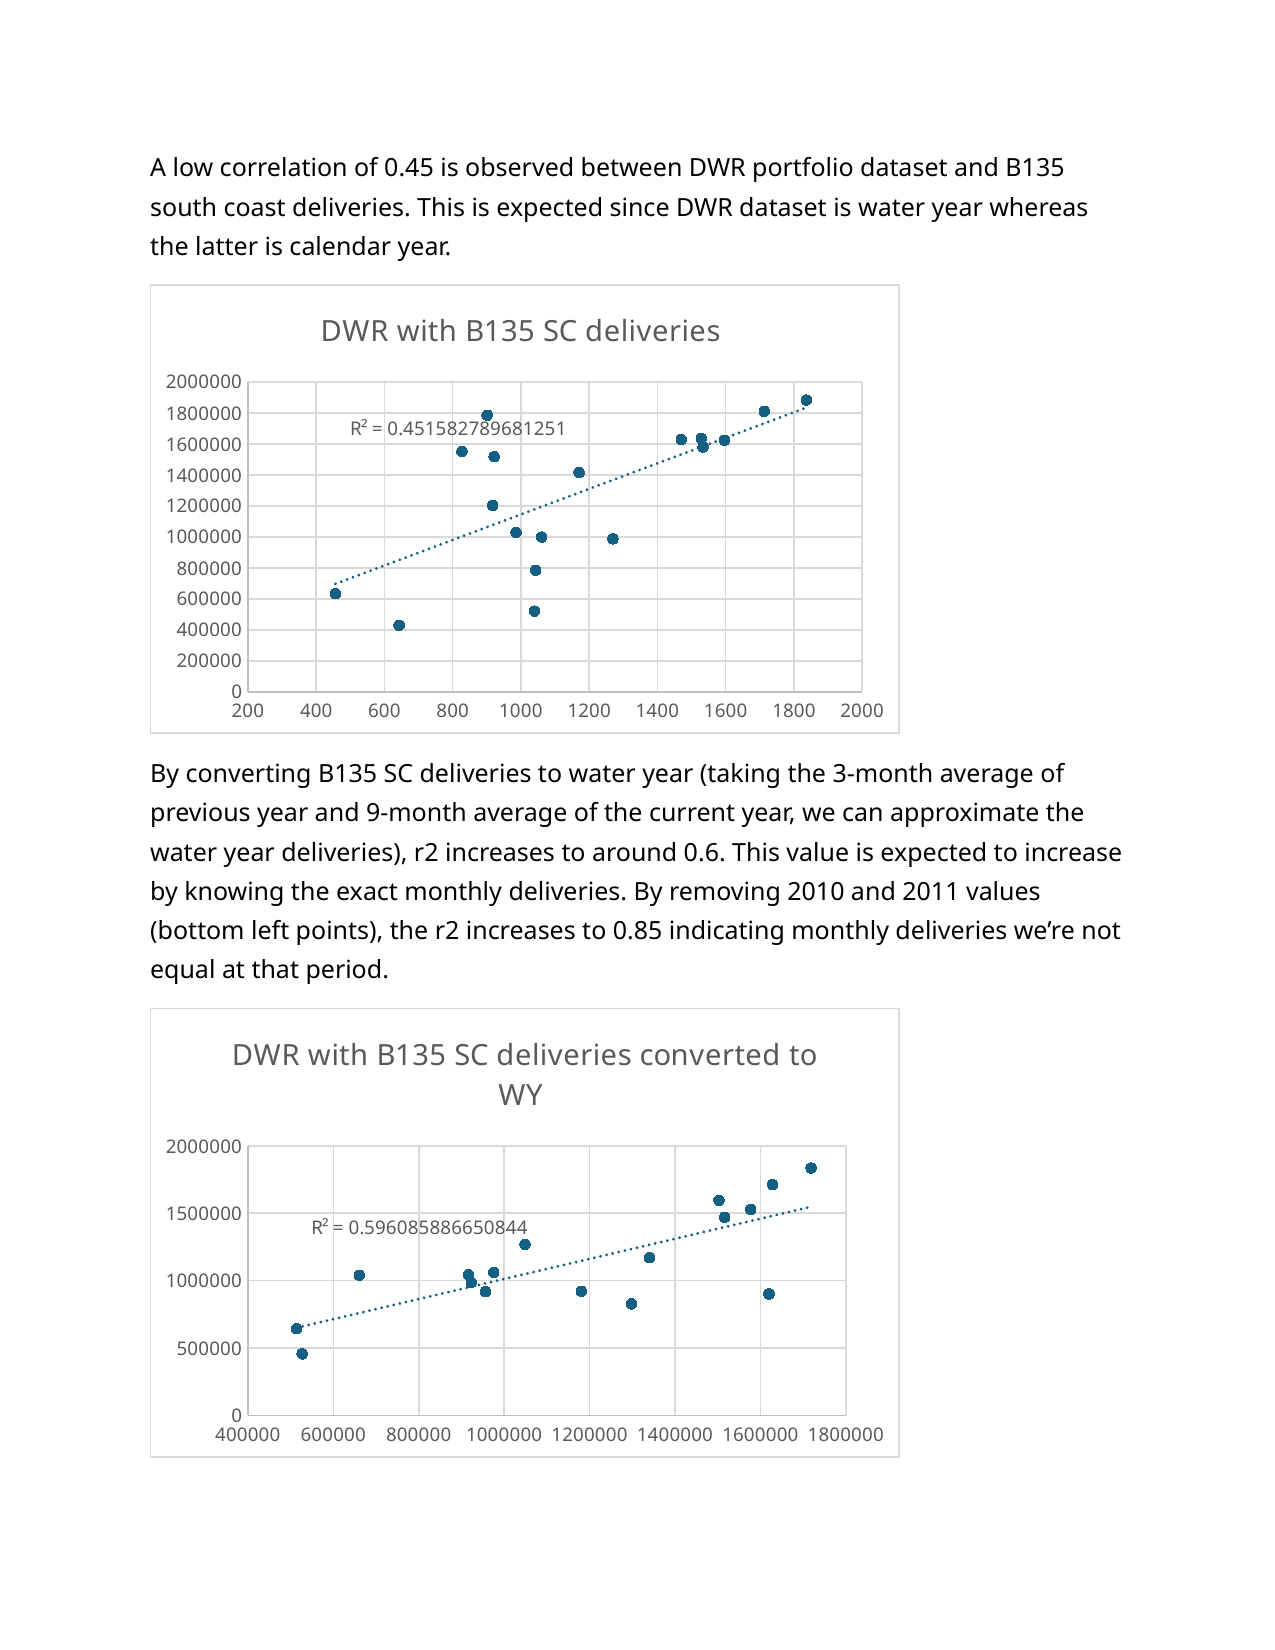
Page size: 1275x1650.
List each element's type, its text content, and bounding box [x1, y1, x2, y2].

text By converting B135 SC deliveries to water year (taking the 3-month average of previous year and 9-month average of the current year, we can approximate the water year deliveries), r2 increases to around 0.6. This value is expected to increase by knowing the exact monthly deliveries. By removing 2010 and 2011 values (bottom left points), the r2 increases to 0.85 indicating monthly deliveries we’re not equal at that period. [150, 756, 1125, 986]
text A low correlation of 0.45 is observed between DWR portfolio dataset and B135 south coast deliveries. This is expected since DWR dataset is water year whereas the latter is calendar year. [150, 150, 1125, 262]
